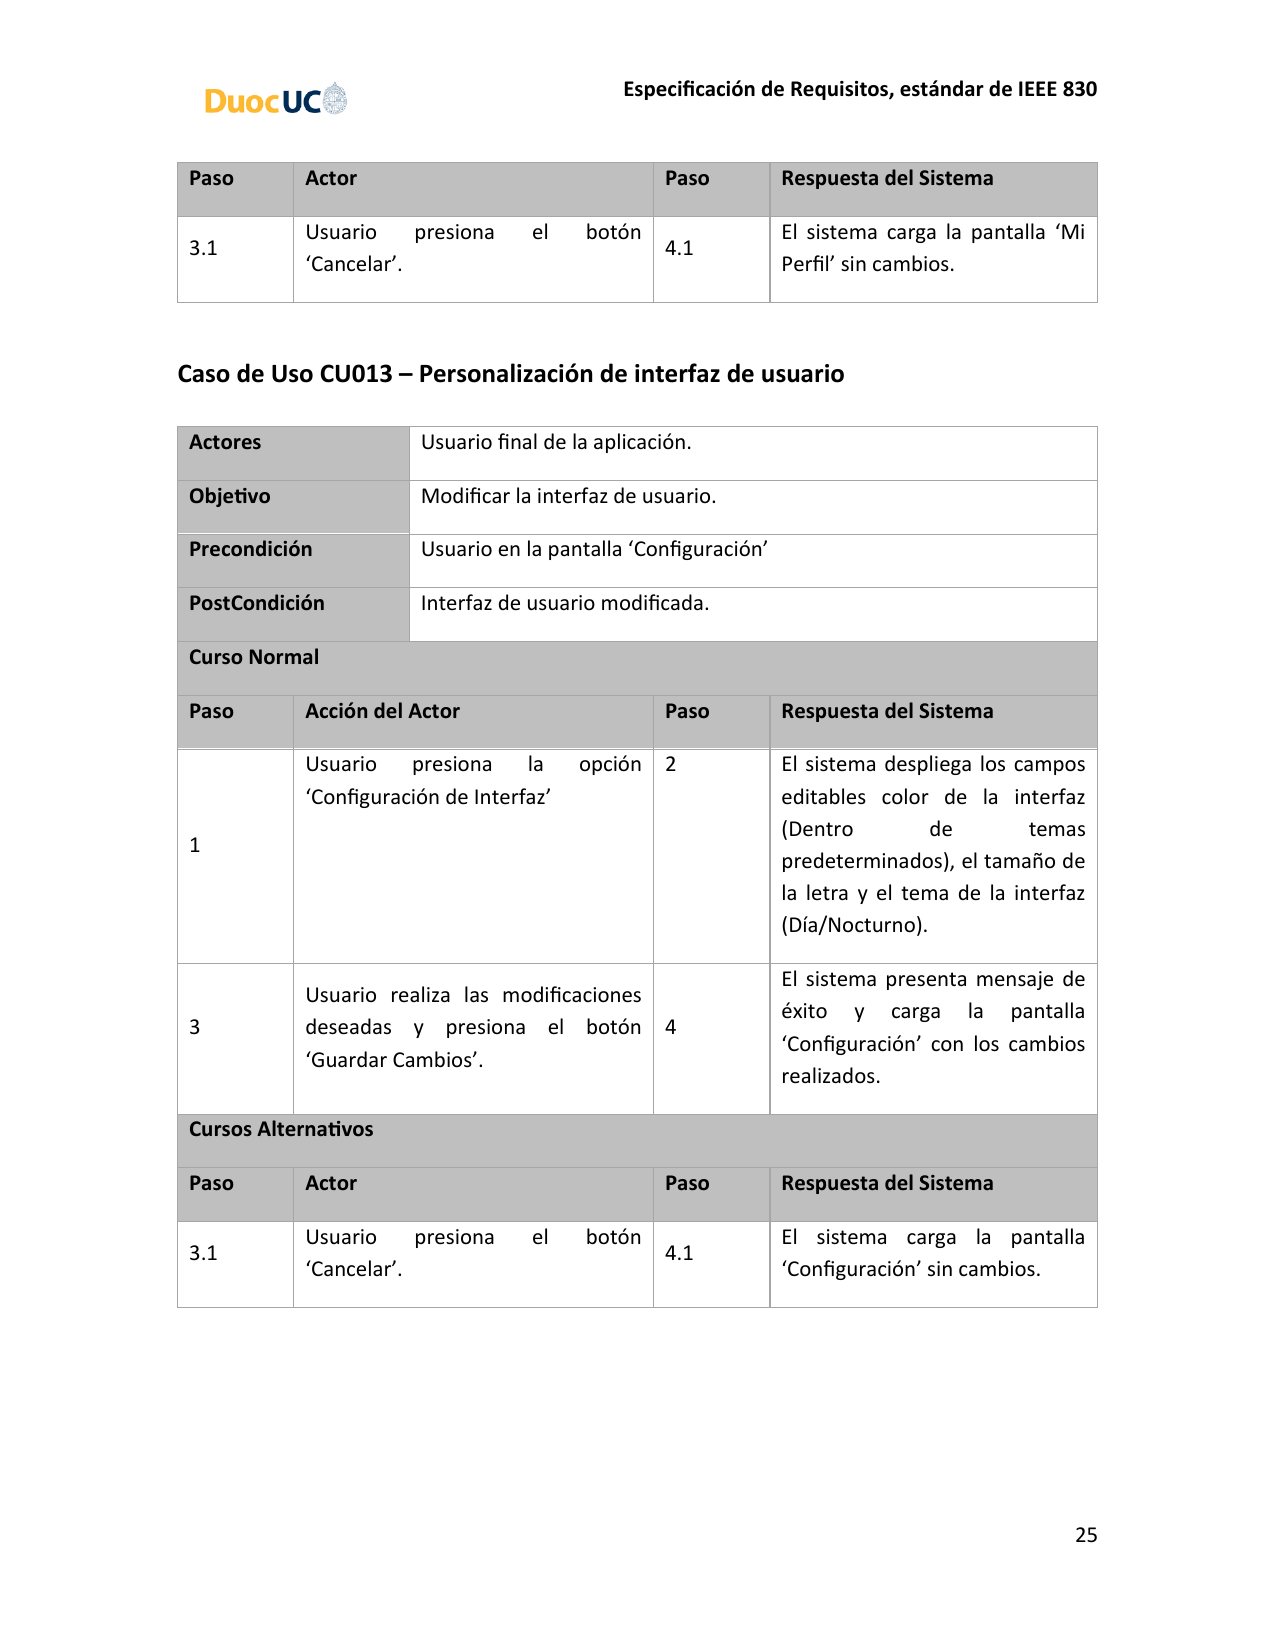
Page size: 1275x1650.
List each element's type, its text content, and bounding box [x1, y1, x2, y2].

picture [198, 78, 352, 117]
text Caso de Uso CU013 – Personalización de interfaz de usuario [177, 356, 1098, 389]
